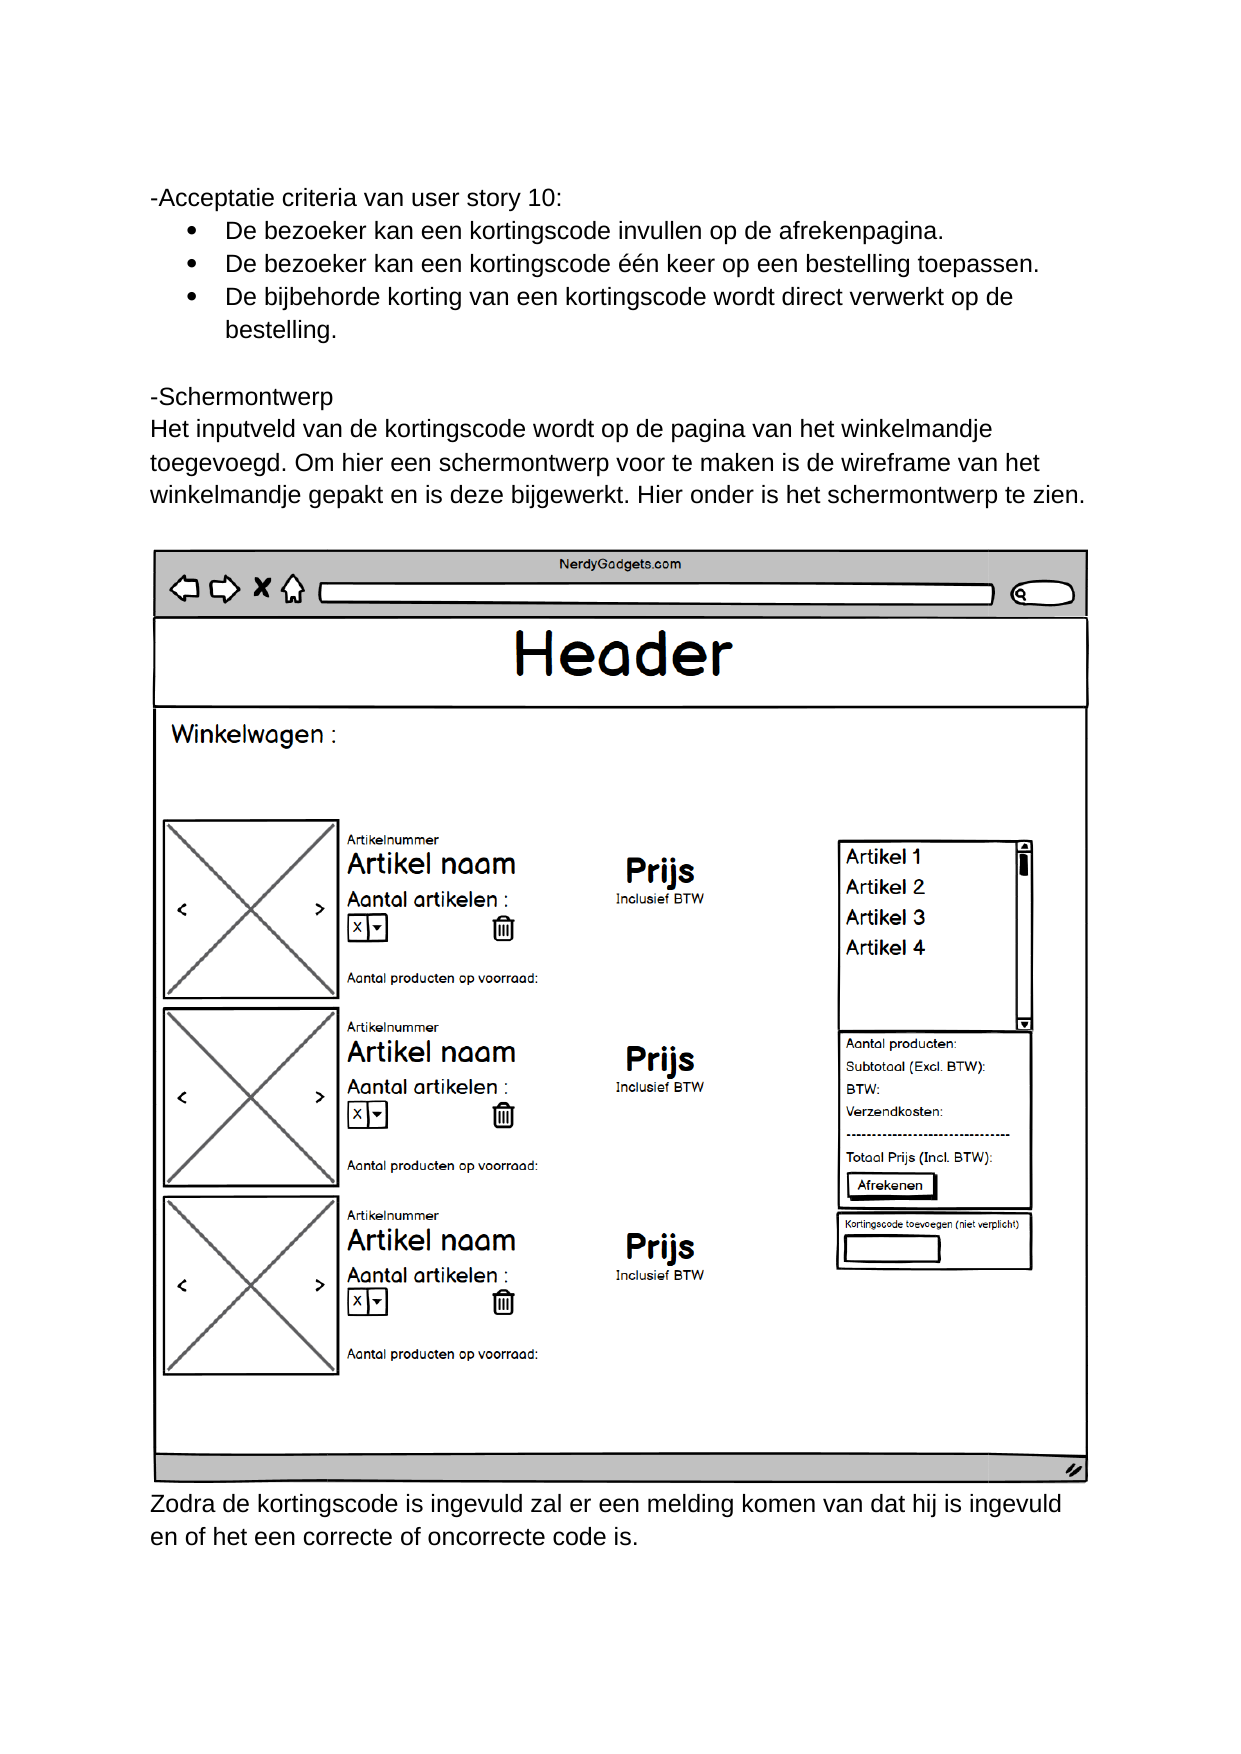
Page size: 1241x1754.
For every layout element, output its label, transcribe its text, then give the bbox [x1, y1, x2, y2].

list De bijbehorde korting van een kortingscode wordt direct verwerkt op de bestelling. [187, 282, 1090, 344]
text Het inputveld van de kortingscode wordt op de pagina van het winkelmandje toegevoegd. Om hier een schermontwerp voor te maken is de wireframe van het winkelmandje gepakt en is deze bijgewerkt. Hier onder is het schermontwerp te zien. [150, 414, 1090, 509]
text -Schermontwerp [150, 381, 1090, 410]
picture [150, 546, 1091, 1486]
text -Acceptatie criteria van user story 10: [150, 183, 1090, 212]
list De bezoeker kan een kortingscode invullen op de afrekenpagina. [187, 216, 1090, 245]
list De bezoeker kan een kortingscode één keer op een bestelling toepassen. [187, 249, 1090, 278]
text Zodra de kortingscode is ingevuld zal er een melding komen van dat hij is ingevuld en of het een correcte of oncorrecte code is. [150, 1489, 1090, 1551]
